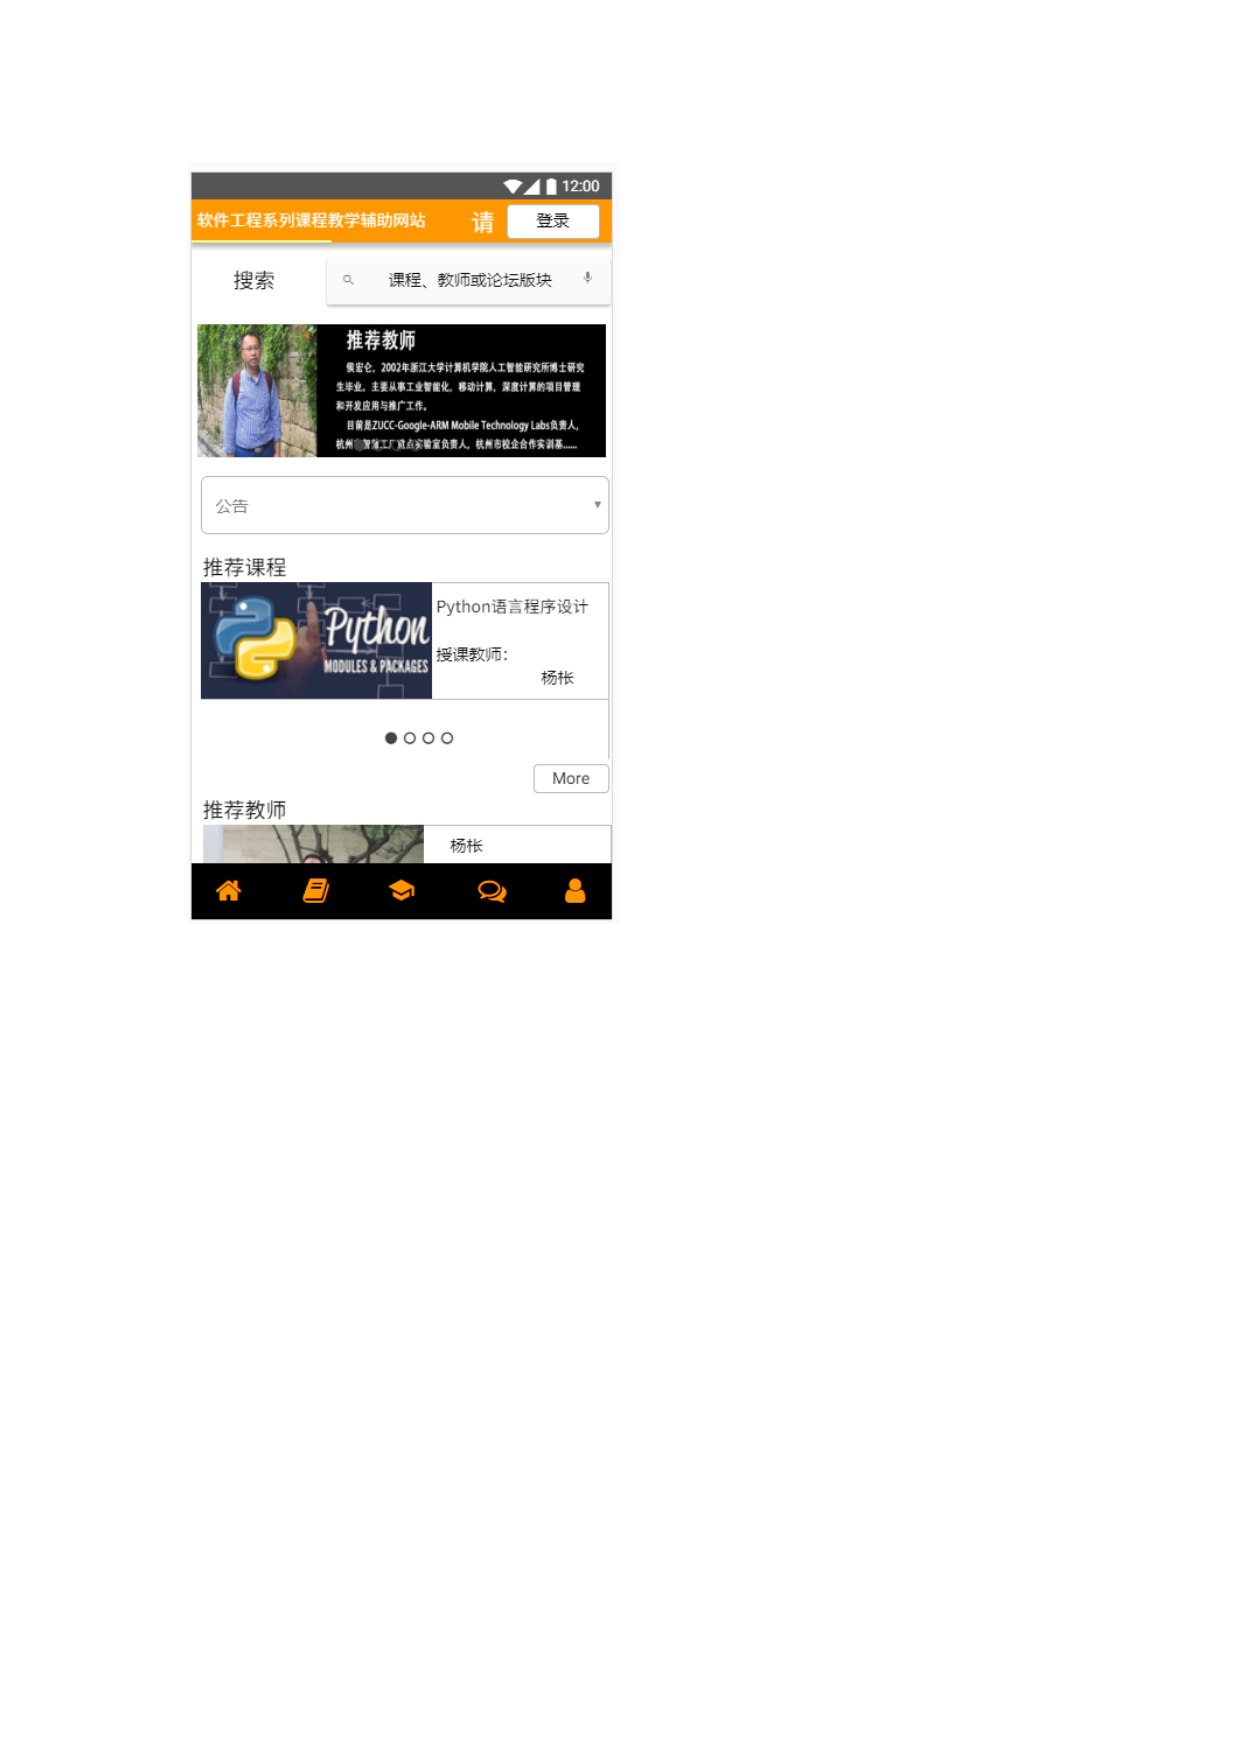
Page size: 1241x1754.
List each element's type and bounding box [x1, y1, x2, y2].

picture [187, 162, 620, 924]
